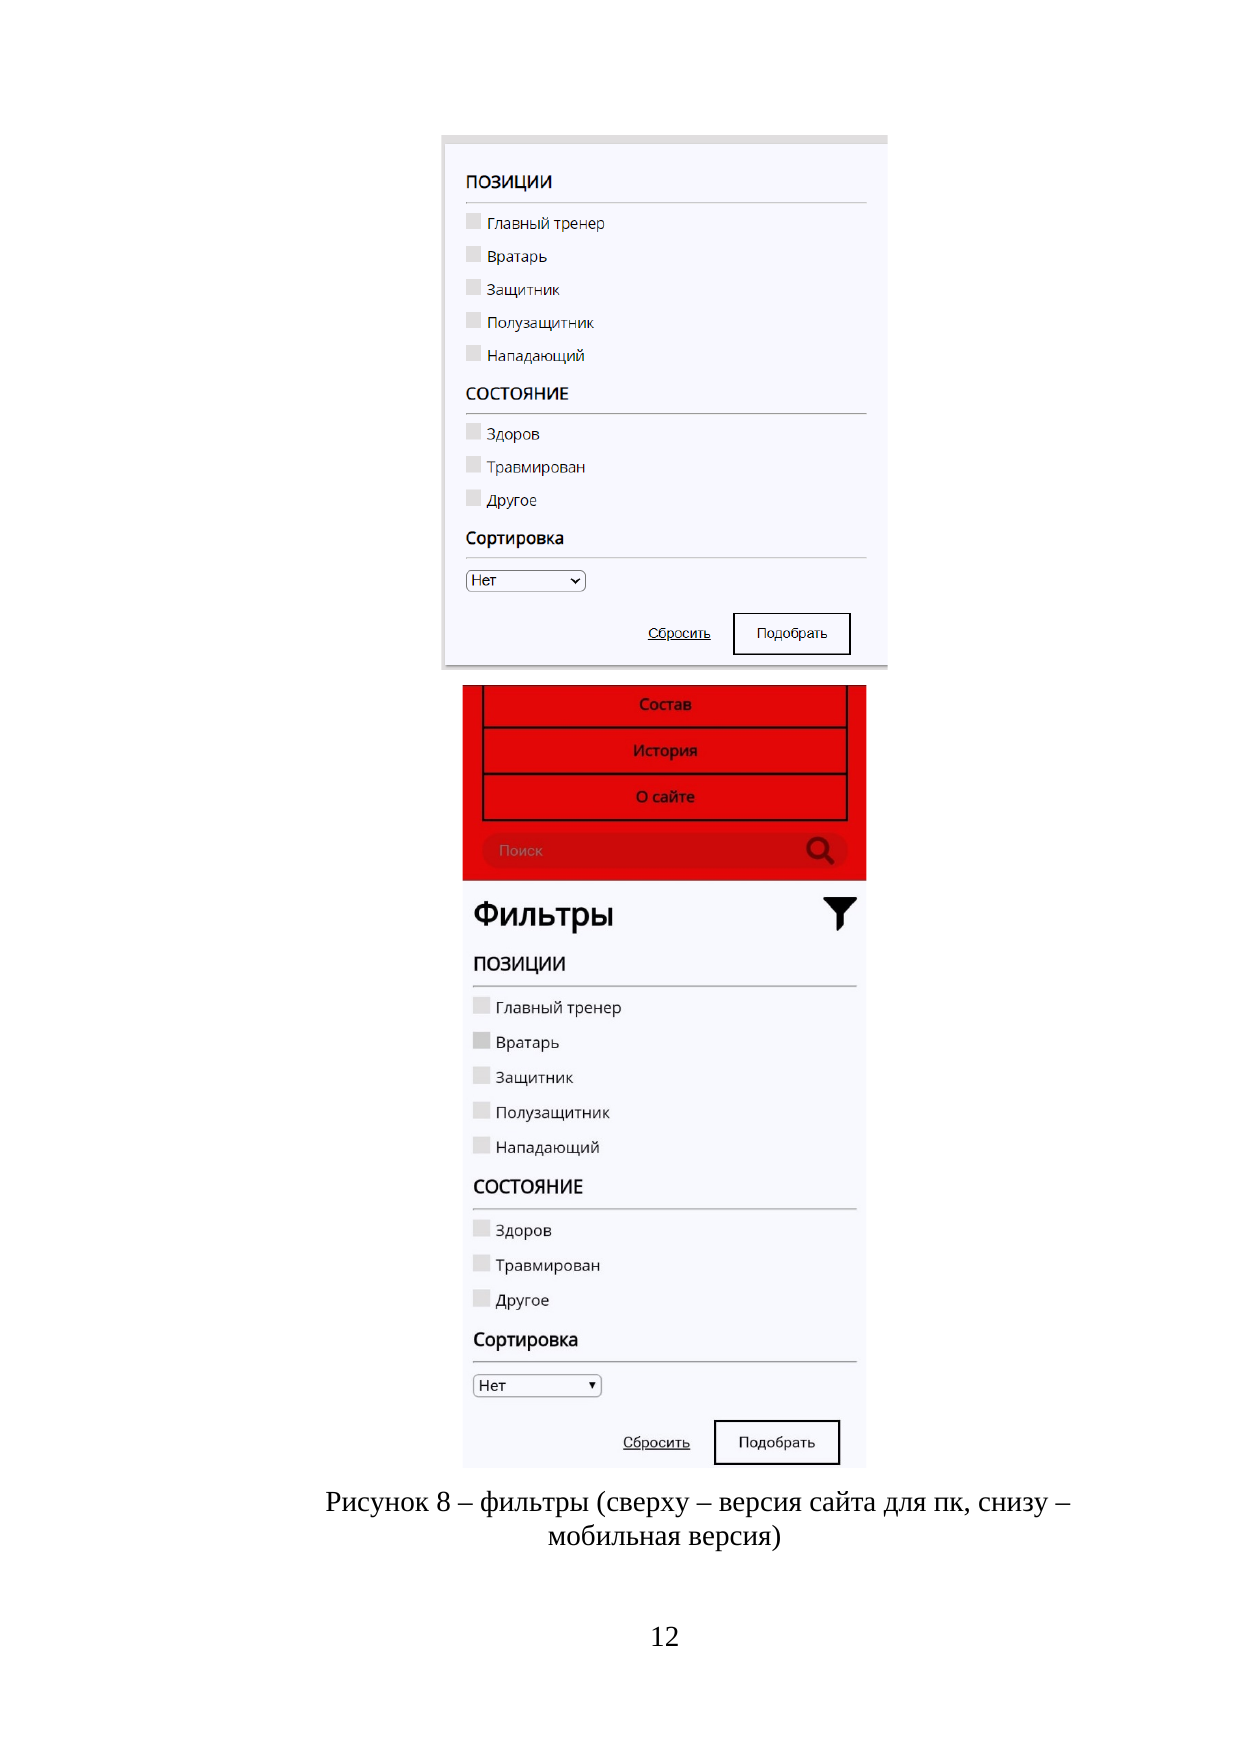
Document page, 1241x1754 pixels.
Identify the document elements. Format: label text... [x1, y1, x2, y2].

picture [462, 685, 867, 1468]
text Рисунок 8 – фильтры (сверху – версия сайта для пк, снизу – мобильная версия) [177, 1484, 1152, 1551]
picture [441, 135, 888, 670]
